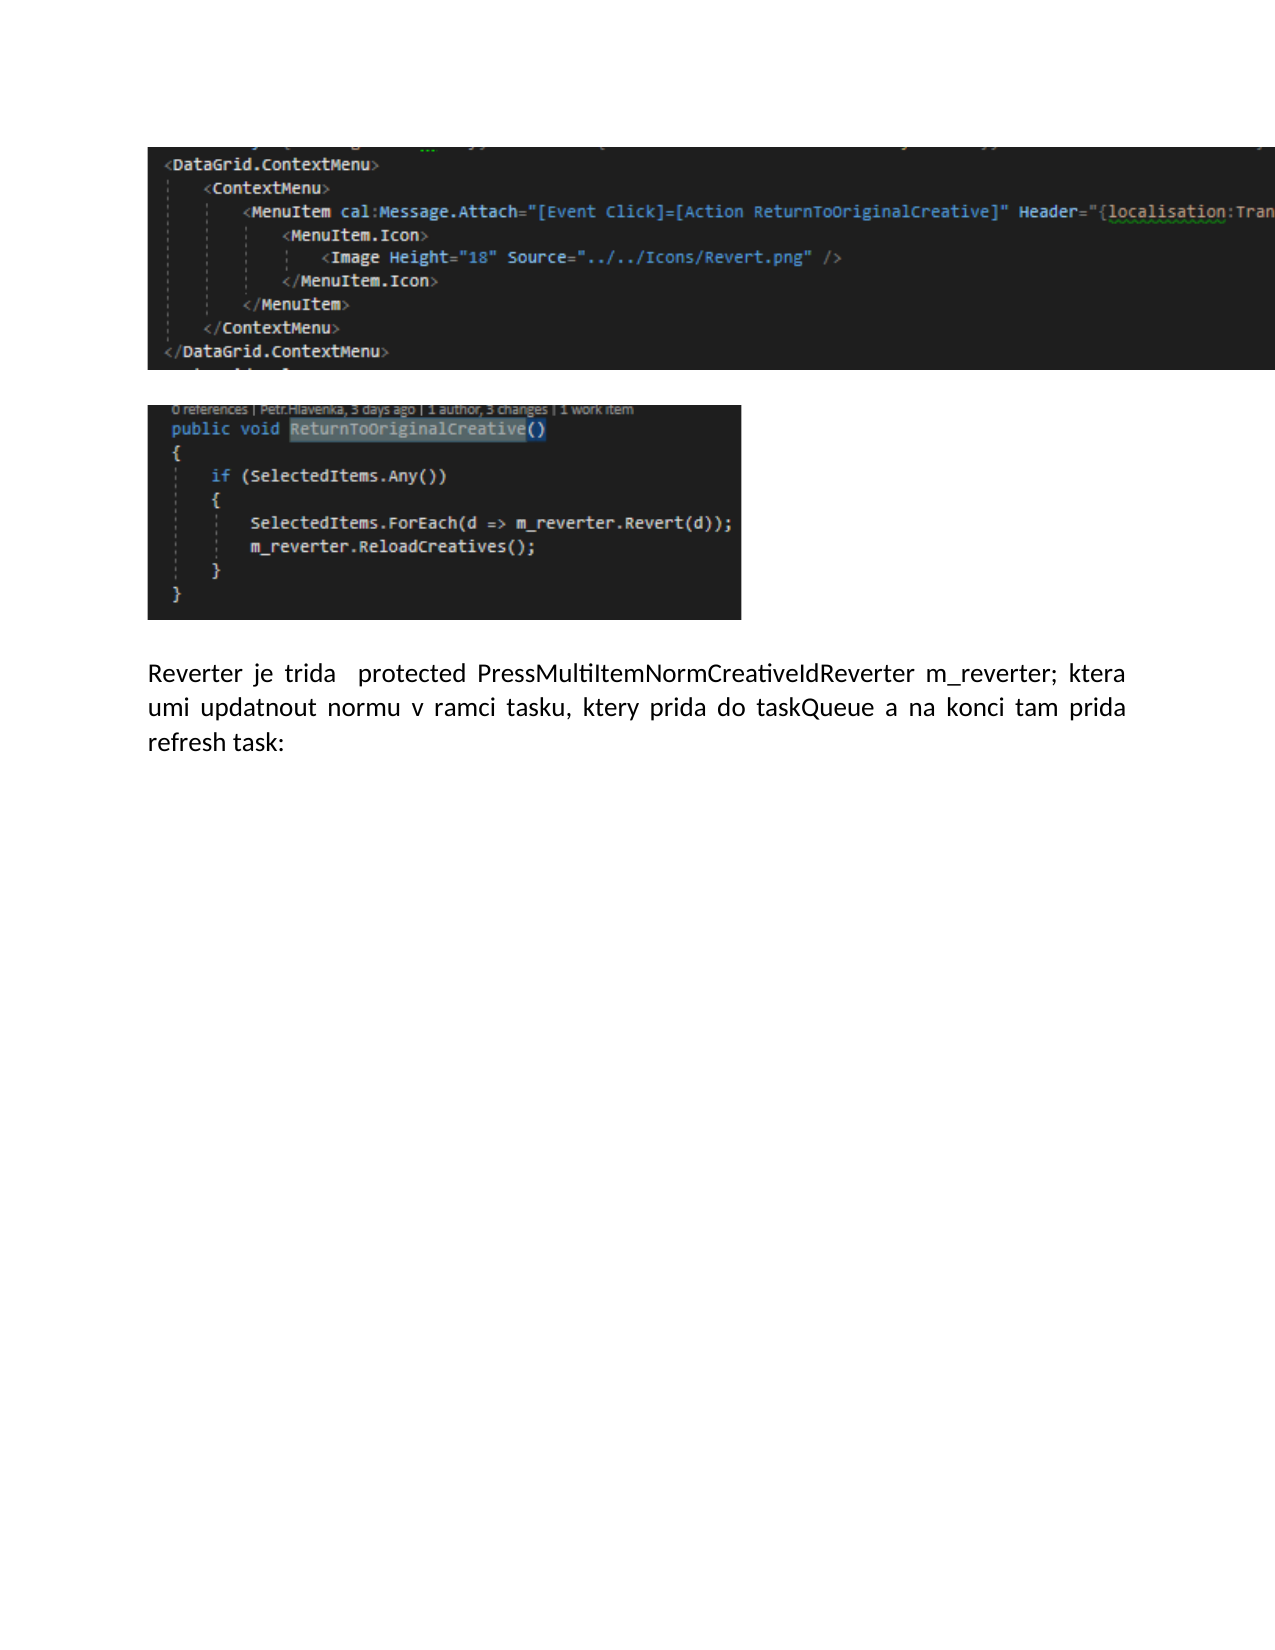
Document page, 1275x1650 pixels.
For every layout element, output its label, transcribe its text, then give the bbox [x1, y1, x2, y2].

text Reverter je trida protected PressMultiItemNormCreativeIdReverter m_reverter; ktera umi updatnout normu v ramci tasku, ktery prida do taskQueue a na konci tam prida refresh task: [148, 656, 1127, 758]
picture [147, 405, 742, 620]
picture [147, 147, 1275, 370]
